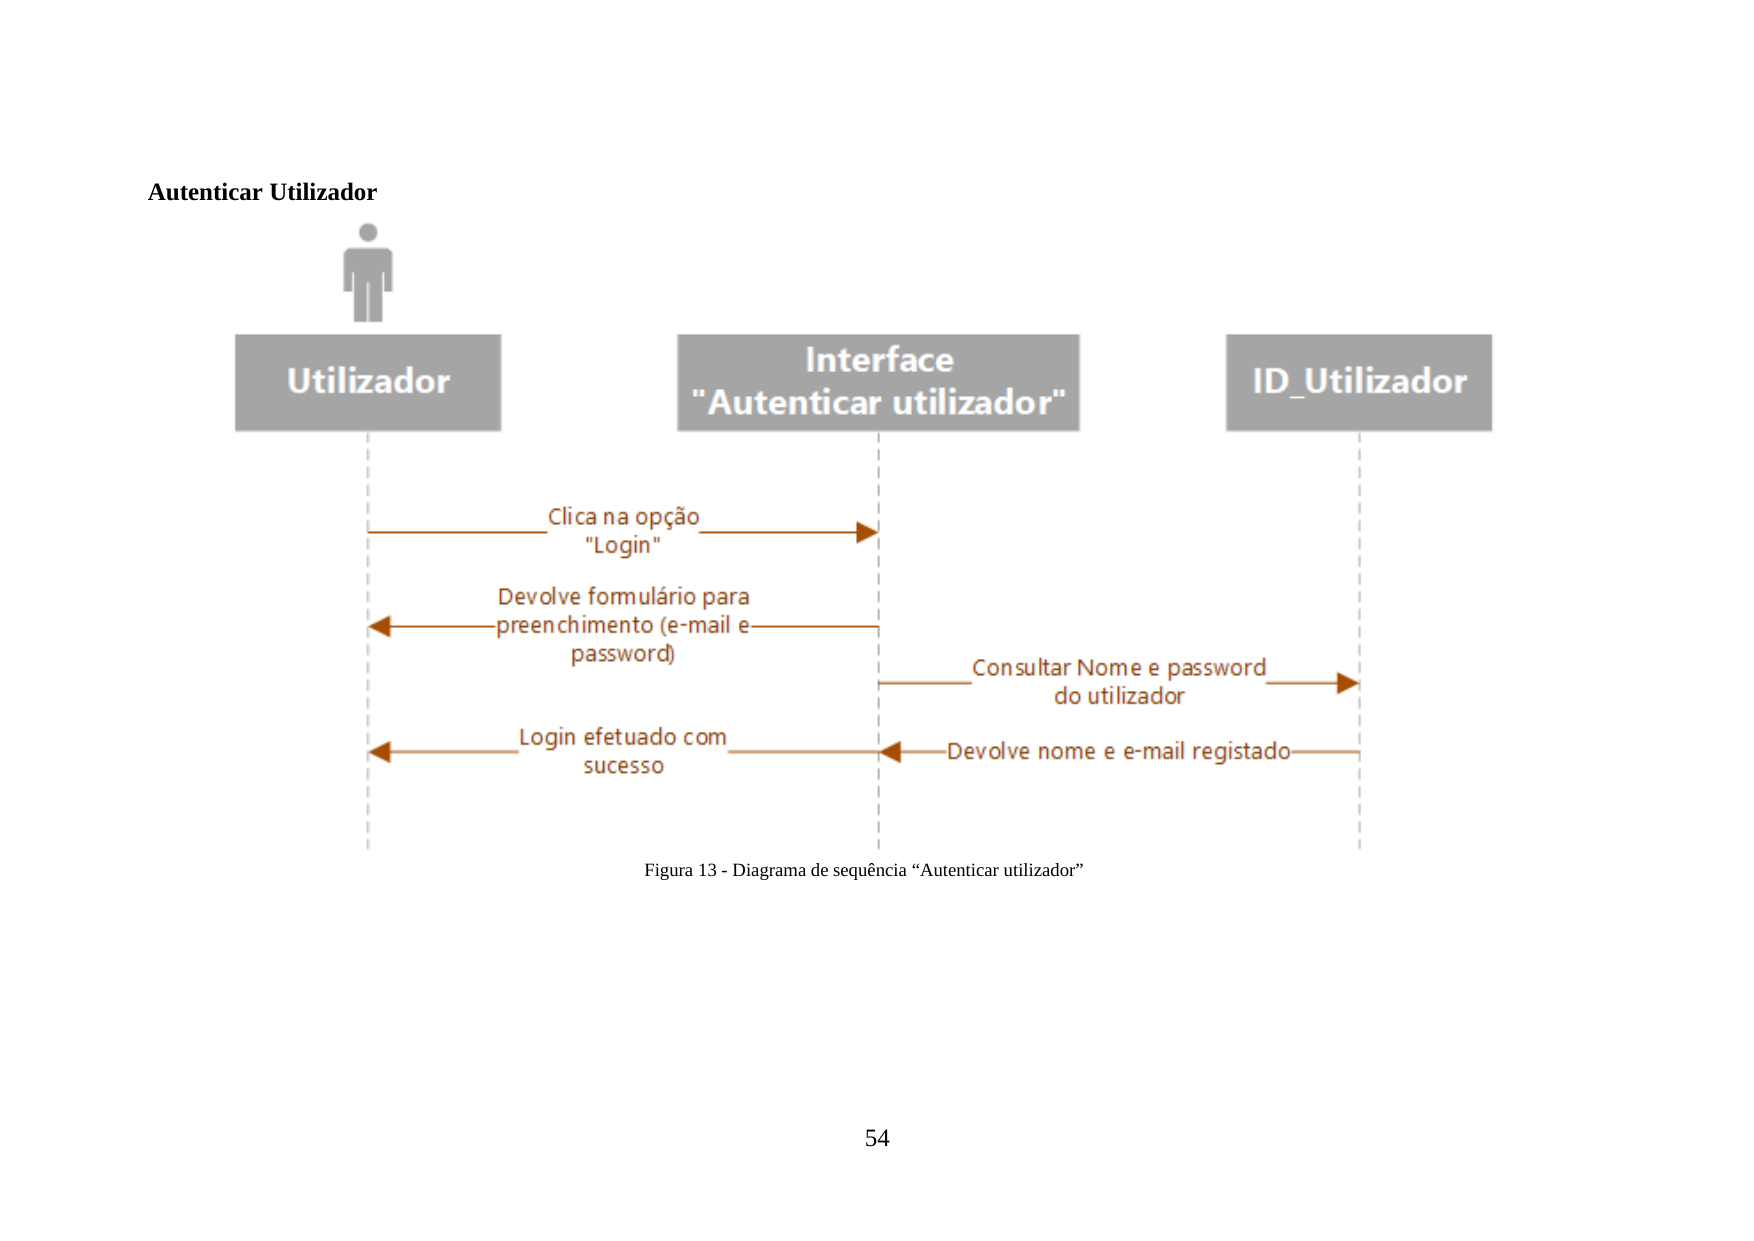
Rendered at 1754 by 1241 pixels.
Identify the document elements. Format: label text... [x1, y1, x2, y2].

text Autenticar Utilizador [148, 177, 1606, 206]
picture [232, 221, 1496, 850]
